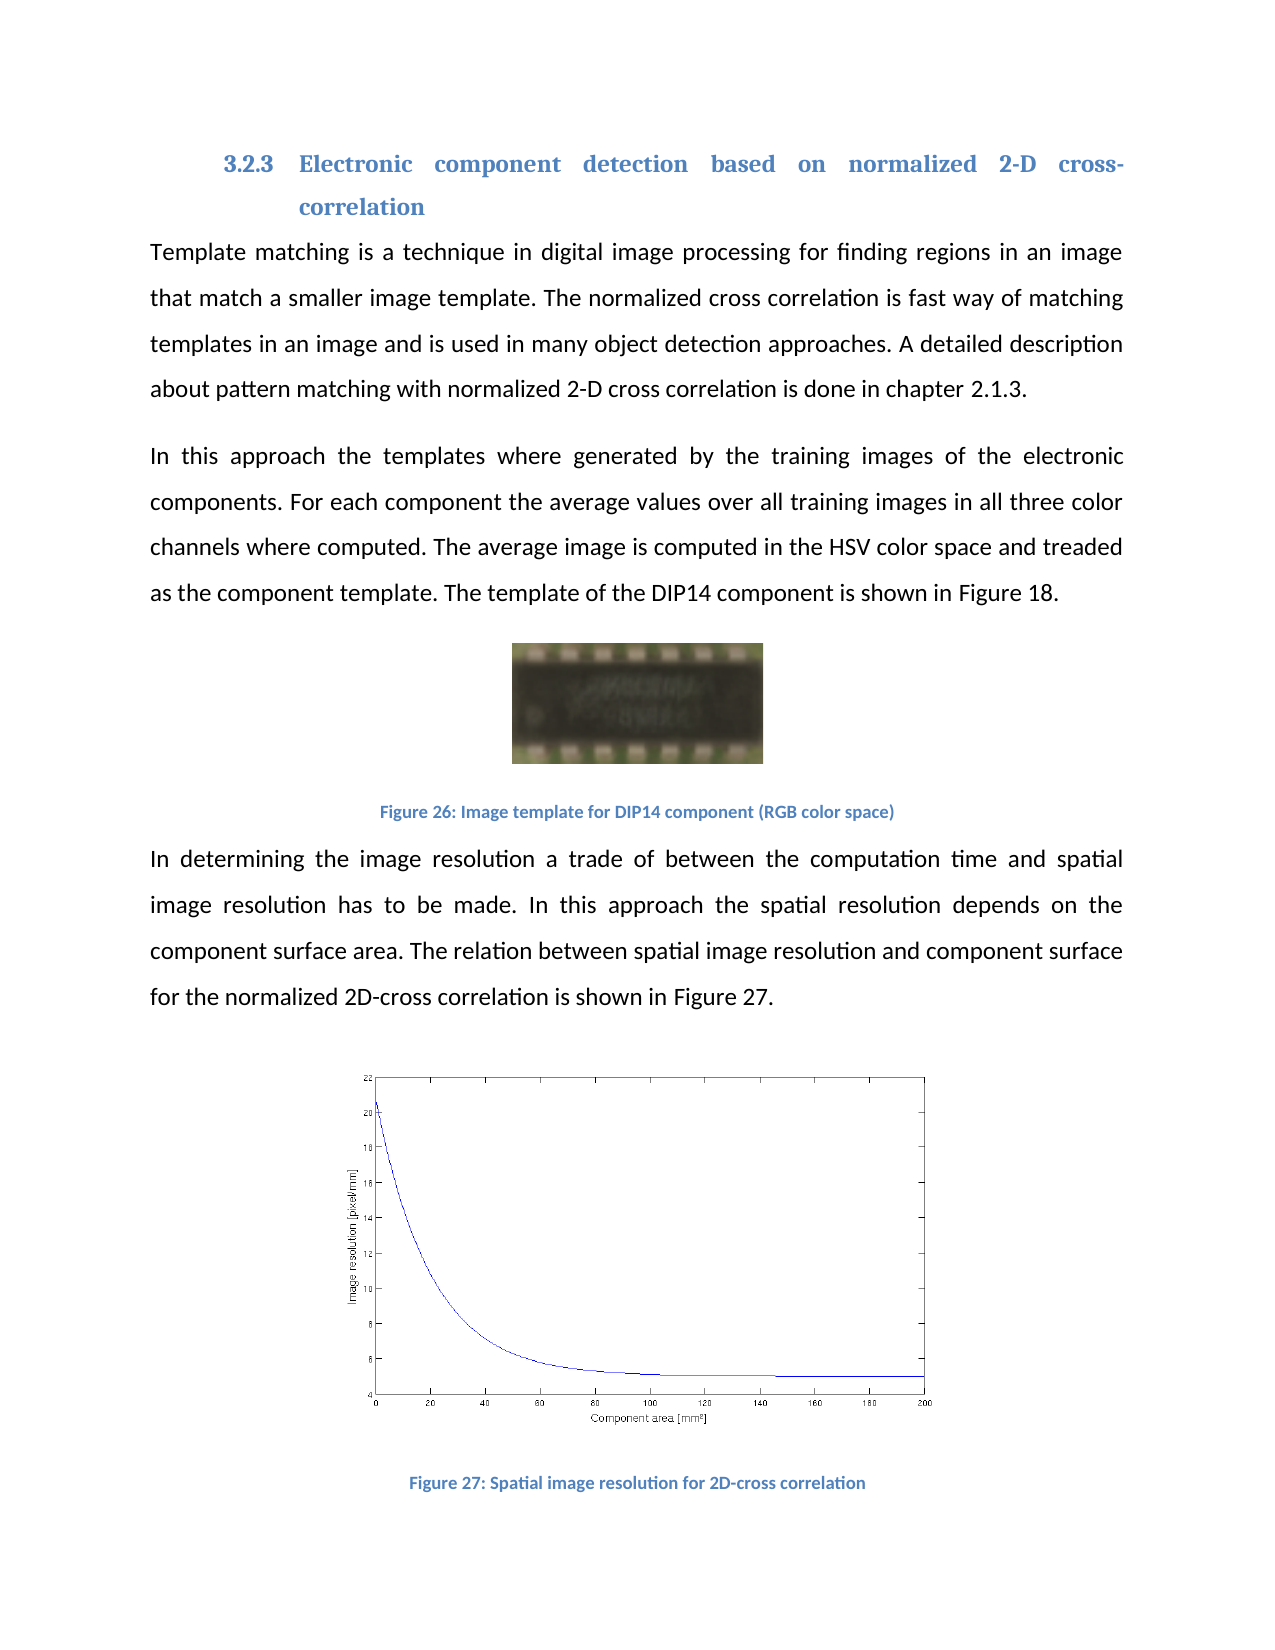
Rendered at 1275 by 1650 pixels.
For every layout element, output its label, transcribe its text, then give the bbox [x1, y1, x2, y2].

text In this approach the templates where generated by the training images of the electronic components. For each component the average values over all training images in all three color channels where computed. The average image is computed in the HSV color space and treaded as the component template. The template of the DIP14 component is shown in Figure 18. [150, 440, 1125, 608]
picture [283, 1047, 992, 1436]
text Template matching is a technique in digital image processing for finding regions in an image that match a smaller image template. The normalized cross correlation is fast way of matching templates in an image and is used in many object detection approaches. A detailed description about pattern matching with normalized 2-D cross correlation is done in chapter 2.1.3. [150, 236, 1125, 404]
subtitle Electronic component detection based on normalized 2-D cross-correlation [224, 150, 1125, 222]
picture [512, 643, 764, 764]
text In determining the image resolution a trade of between the computation time and spatial image resolution has to be made. In this approach the spatial resolution depends on the component surface area. The relation between spatial image resolution and component surface for the normalized 2D-cross correlation is shown in Figure 27. [150, 843, 1125, 1011]
